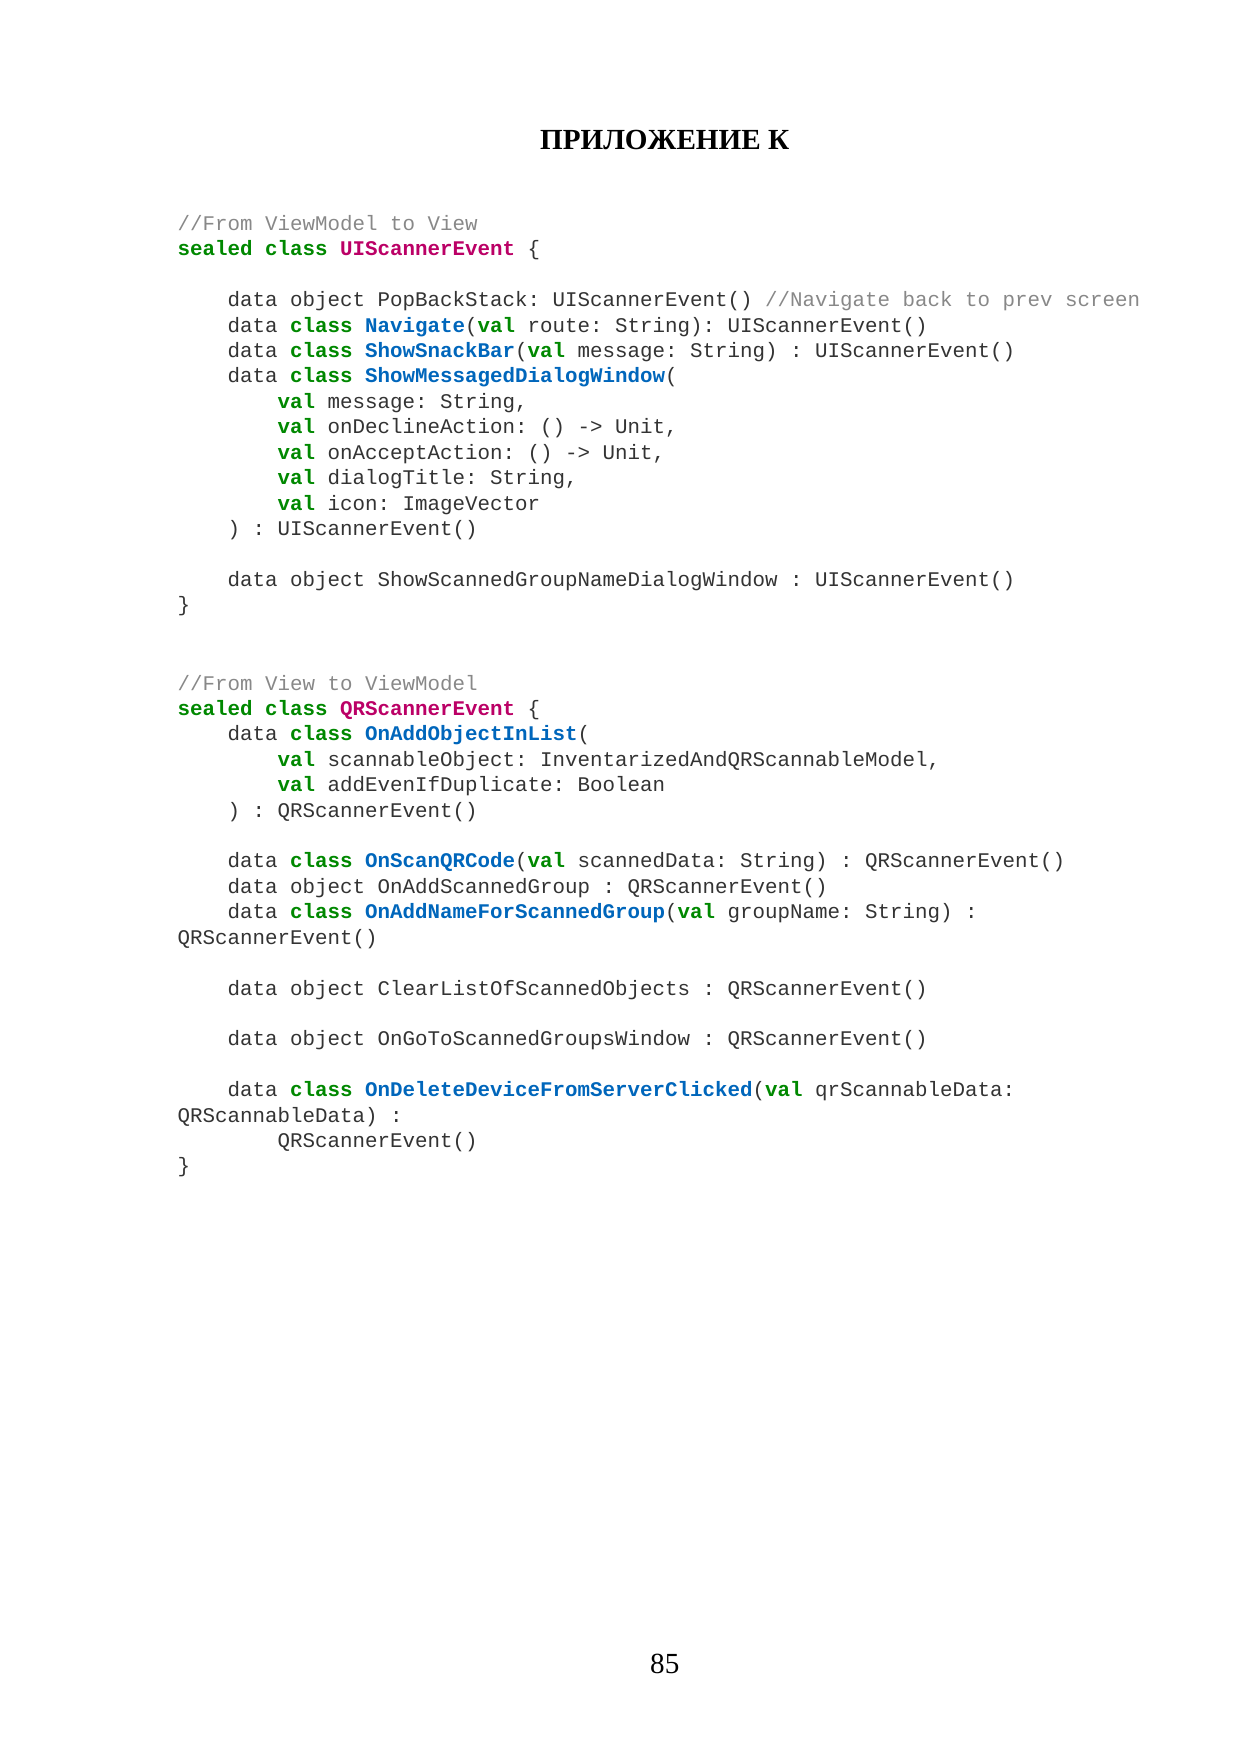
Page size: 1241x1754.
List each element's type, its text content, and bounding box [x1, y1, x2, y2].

text data class ShowMessagedDialogWindow( [177, 364, 1152, 389]
text data object OnGoToScannedGroupsWindow : QRScannerEvent() [177, 1027, 1152, 1052]
text //From ViewModel to View [177, 211, 1152, 237]
text data object PopBackStack: UIScannerEvent() //Navigate back to prev screen [177, 287, 1152, 313]
subtitle ПРИЛОЖЕНИЕ К [177, 122, 1152, 156]
text sealed class UIScannerEvent { [177, 237, 1152, 262]
text val dialogTitle: String, [177, 465, 1152, 491]
text sealed class QRScannerEvent { [177, 696, 1152, 722]
text data class OnDeleteDeviceFromServerClicked(val qrScannableData: QRScannableData) : [177, 1077, 1152, 1128]
text data class OnAddNameForScannedGroup(val groupName: String) : QRScannerEvent() [177, 899, 1152, 950]
text val message: String, [177, 389, 1152, 414]
text data class OnScanQRCode(val scannedData: String) : QRScannerEvent() [177, 849, 1152, 874]
text val scannableObject: InventarizedAndQRScannableModel, [177, 747, 1152, 772]
text data object ClearListOfScannedObjects : QRScannerEvent() [177, 976, 1152, 1001]
text val onAcceptAction: () -> Unit, [177, 440, 1152, 465]
text data object ShowScannedGroupNameDialogWindow : UIScannerEvent() [177, 567, 1152, 592]
text //From View to ViewModel [177, 671, 1152, 696]
text data class Navigate(val route: String): UIScannerEvent() [177, 313, 1152, 338]
text data class OnAddObjectInList( [177, 722, 1152, 747]
text val onDeclineAction: () -> Unit, [177, 414, 1152, 440]
text data object OnAddScannedGroup : QRScannerEvent() [177, 874, 1152, 899]
text val addEvenIfDuplicate: Boolean [177, 772, 1152, 798]
text ) : QRScannerEvent() [177, 798, 1152, 823]
text } [177, 1154, 1152, 1179]
text data class ShowSnackBar(val message: String) : UIScannerEvent() [177, 338, 1152, 364]
text ) : UIScannerEvent() [177, 516, 1152, 542]
text } [177, 592, 1152, 618]
text val icon: ImageVector [177, 491, 1152, 516]
text QRScannerEvent() [177, 1128, 1152, 1154]
